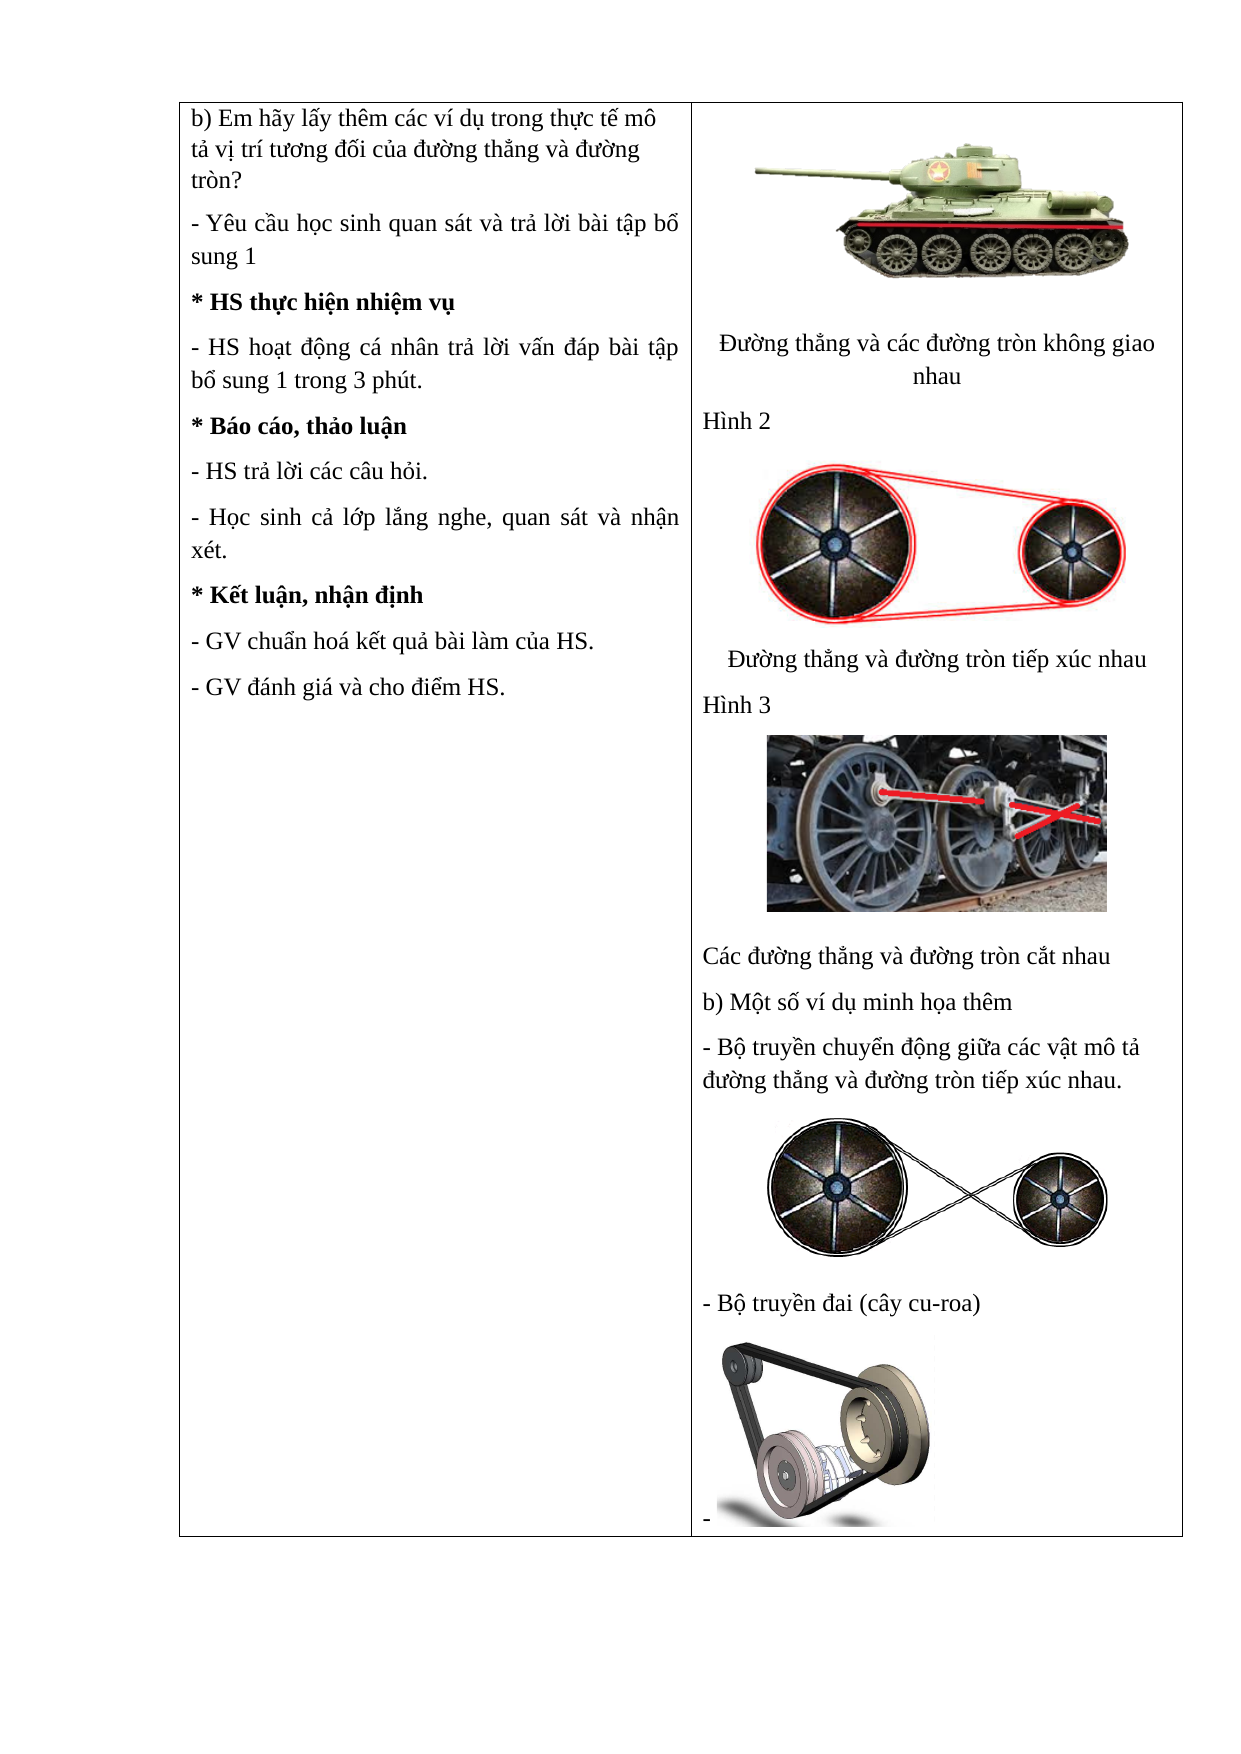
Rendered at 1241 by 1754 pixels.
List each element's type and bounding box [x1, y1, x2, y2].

picture [740, 452, 1134, 628]
table_cell [180, 103, 691, 1536]
picture [758, 1110, 1115, 1271]
table_cell [692, 103, 1182, 1536]
picture [716, 1333, 935, 1527]
picture [728, 102, 1146, 312]
picture [766, 735, 1107, 912]
